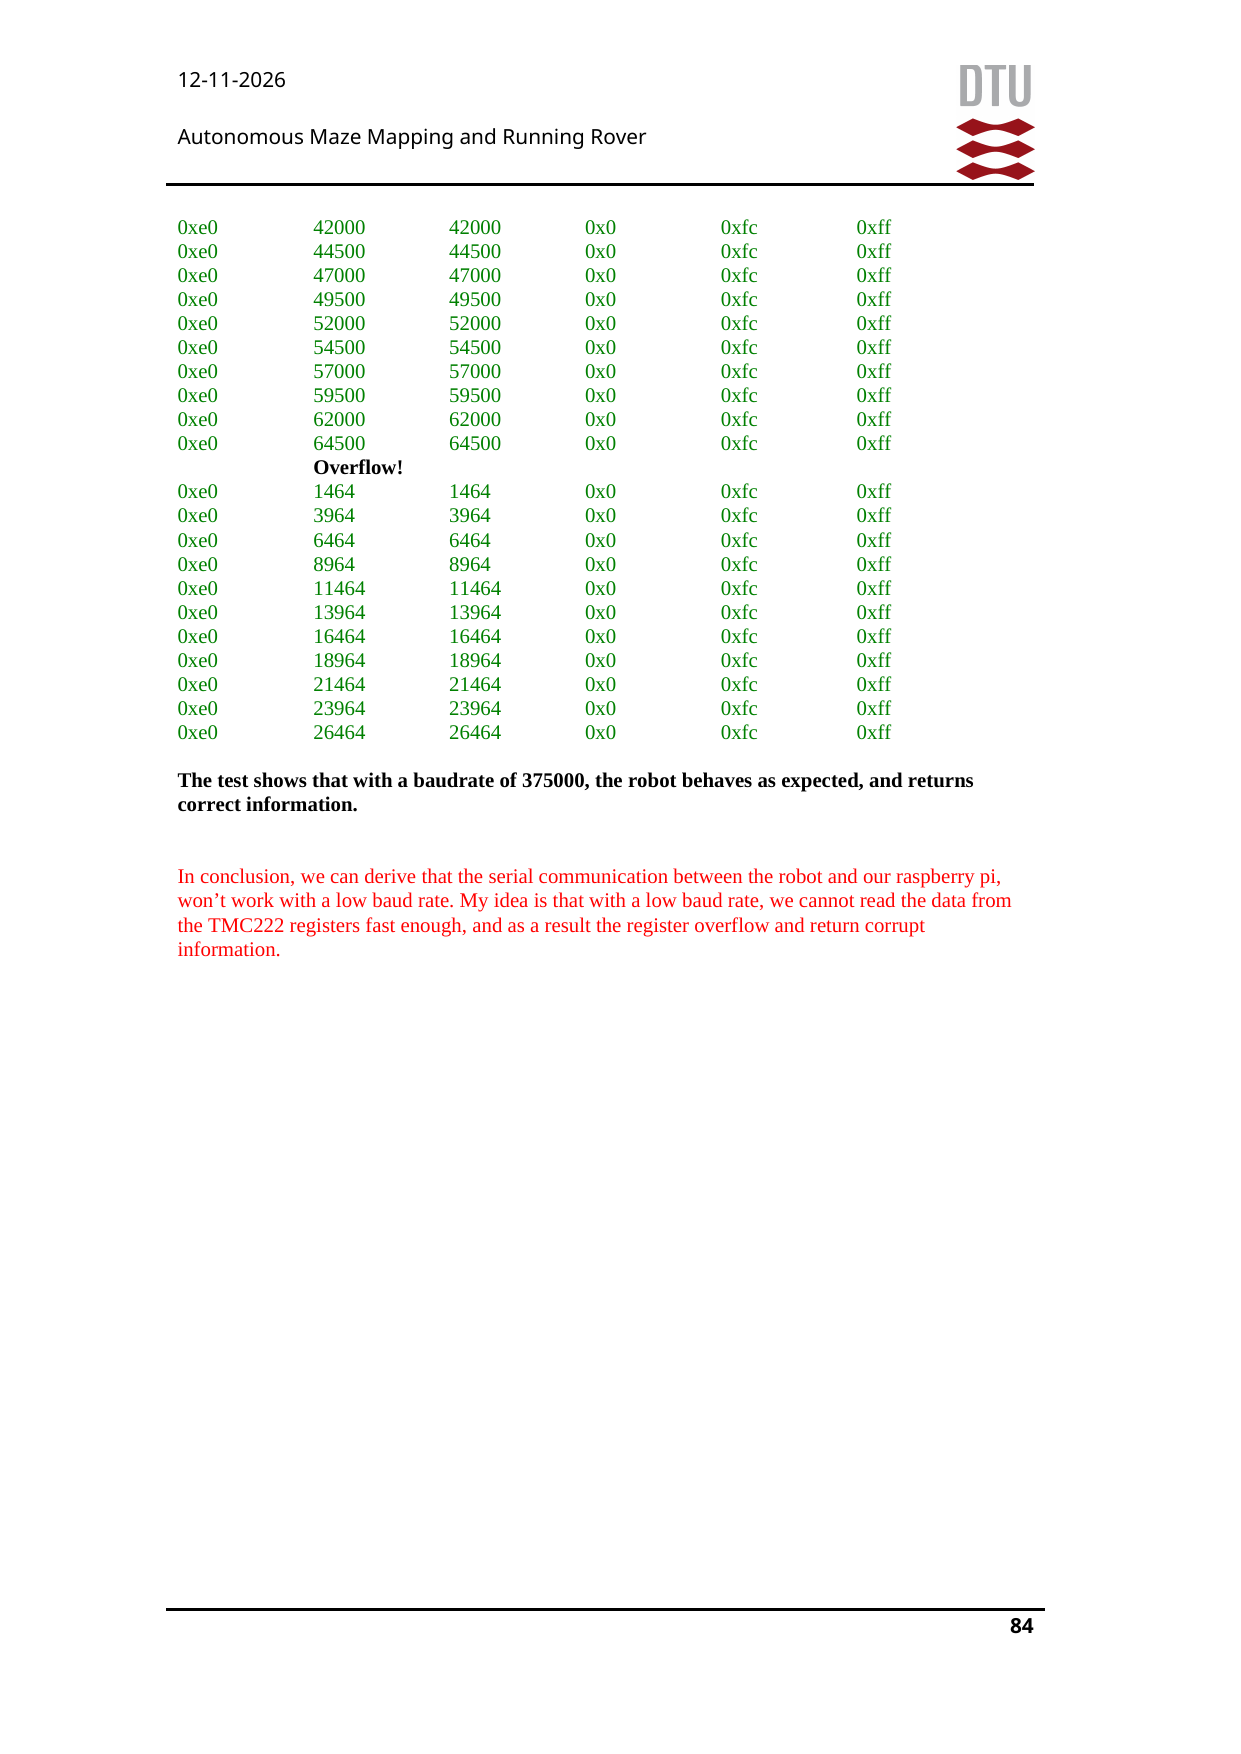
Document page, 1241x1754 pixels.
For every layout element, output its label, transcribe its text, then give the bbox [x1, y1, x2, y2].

text 0xe0 47000 47000 0x0 0xfc 0xff [177, 263, 1033, 287]
text 0xe0 1464 1464 0x0 0xfc 0xff [177, 479, 1033, 503]
text 0xe0 26464 26464 0x0 0xfc 0xff [177, 720, 1033, 744]
text 0xe0 6464 6464 0x0 0xfc 0xff [177, 527, 1033, 552]
text 0xe0 18964 18964 0x0 0xfc 0xff [177, 648, 1033, 672]
text 0xe0 52000 52000 0x0 0xfc 0xff [177, 311, 1033, 335]
text The test shows that with a baudrate of 375000, the robot behaves as expected, and returns correct information. [177, 768, 1033, 816]
text 0xe0 62000 62000 0x0 0xfc 0xff [177, 407, 1033, 431]
text 0xe0 42000 42000 0x0 0xfc 0xff [177, 215, 1033, 239]
text 0xe0 21464 21464 0x0 0xfc 0xff [177, 672, 1033, 696]
text 0xe0 8964 8964 0x0 0xfc 0xff [177, 552, 1033, 576]
text 0xe0 54500 54500 0x0 0xfc 0xff [177, 335, 1033, 359]
text 0xe0 11464 11464 0x0 0xfc 0xff [177, 576, 1033, 600]
text 0xe0 23964 23964 0x0 0xfc 0xff [177, 696, 1033, 720]
text 0xe0 3964 3964 0x0 0xfc 0xff [177, 503, 1033, 527]
text 0xe0 44500 44500 0x0 0xfc 0xff [177, 239, 1033, 263]
text 0xe0 49500 49500 0x0 0xfc 0xff [177, 287, 1033, 311]
text In conclusion, we can derive that the serial communication between the robot and our raspberry pi, won’t work with a low baud rate. My idea is that with a low baud rate, we cannot read the data from the TMC222 registers fast enough, and as a result the register overflow and return corrupt information. [177, 864, 1033, 961]
text 0xe0 13964 13964 0x0 0xfc 0xff [177, 600, 1033, 624]
text 0xe0 16464 16464 0x0 0xfc 0xff [177, 624, 1033, 648]
picture [956, 65, 1035, 180]
text 0xe0 59500 59500 0x0 0xfc 0xff [177, 383, 1033, 407]
text 0xe0 64500 64500 0x0 0xfc 0xff Overflow! [177, 431, 1033, 479]
text 0xe0 57000 57000 0x0 0xfc 0xff [177, 359, 1033, 383]
